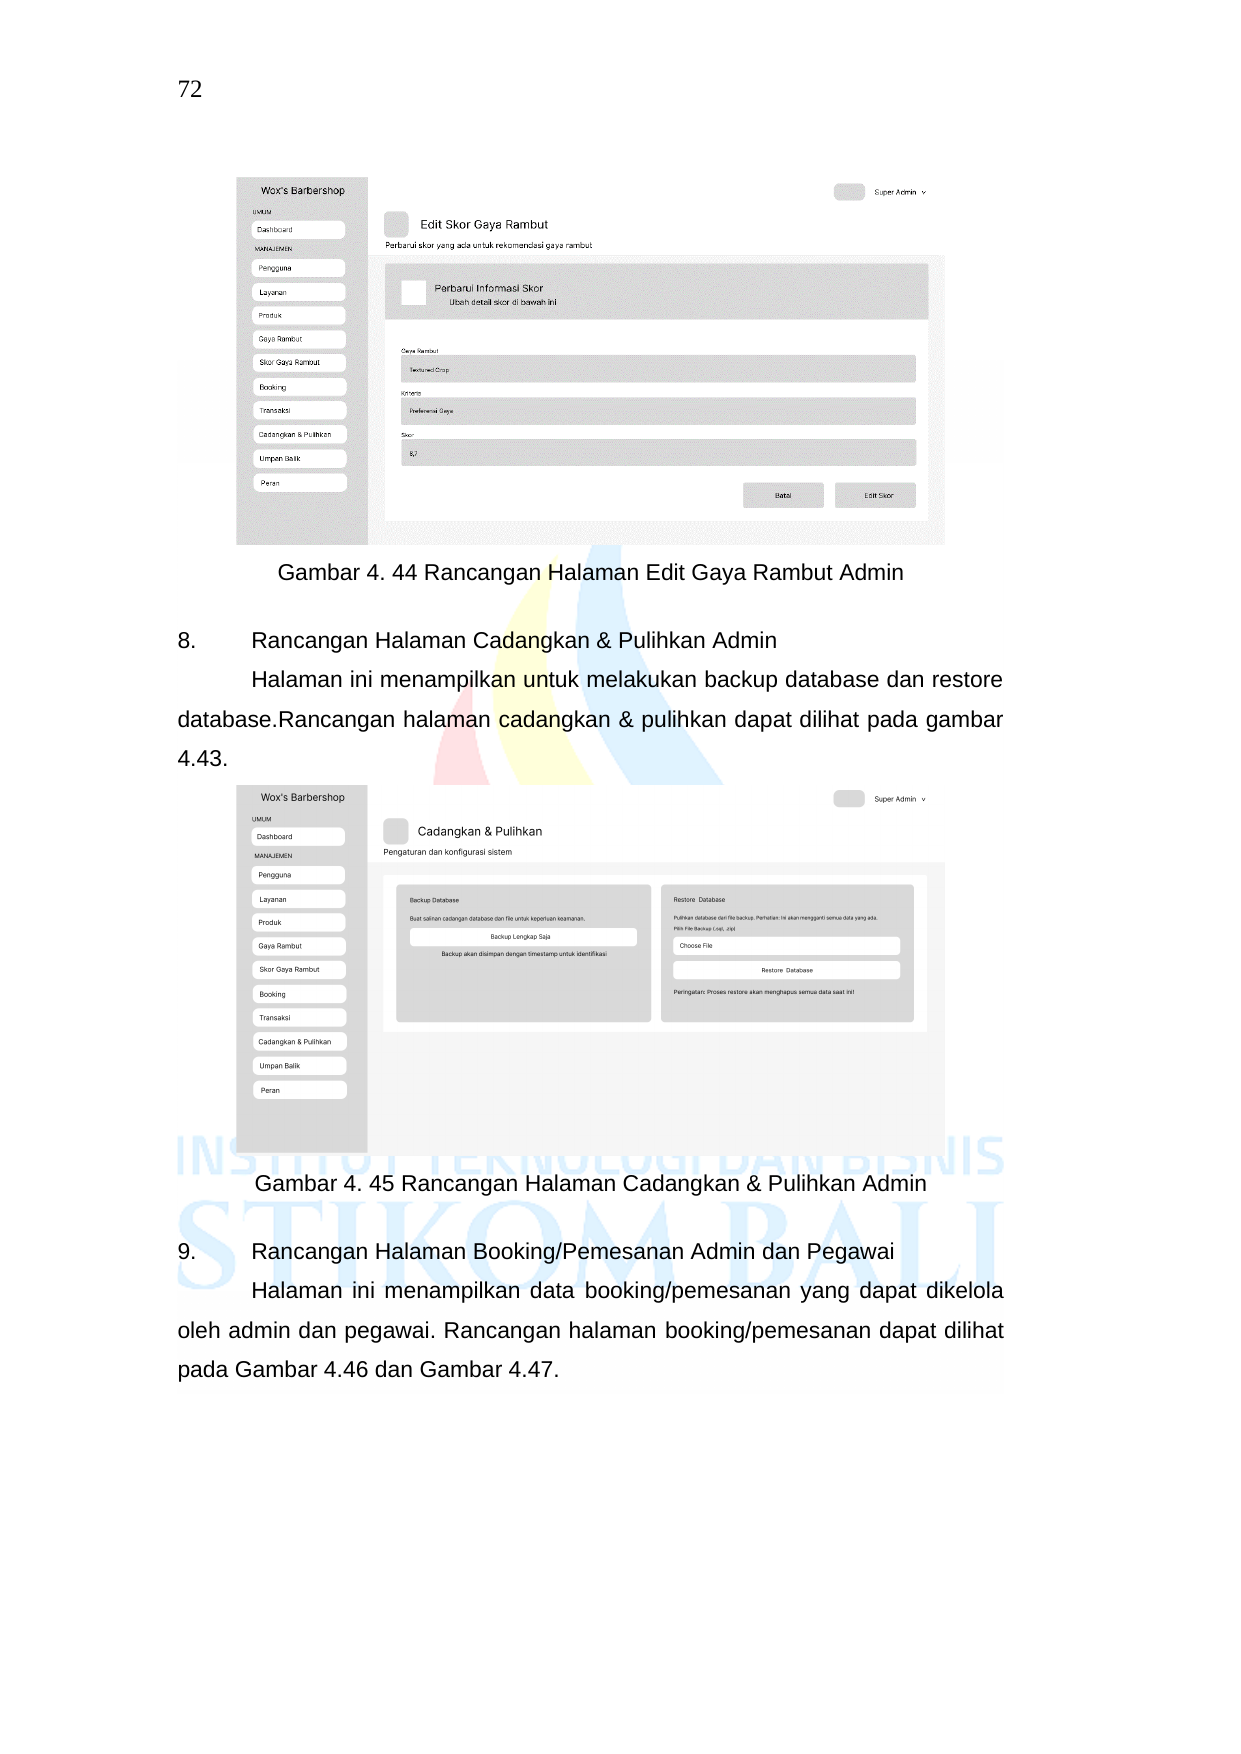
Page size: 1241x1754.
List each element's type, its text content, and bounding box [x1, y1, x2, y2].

text Halaman ini menampilkan untuk melakukan backup database dan restore database.Rancangan halaman cadangkan & pulihkan dapat dilihat pada gambar 4.43. [177, 666, 1004, 772]
text Gambar 4. 45 Rancangan Halaman Cadangkan & Pulihkan Admin [177, 1170, 1004, 1196]
list Rancangan Halaman Cadangkan & Pulihkan Admin [177, 627, 1004, 653]
picture [236, 177, 945, 545]
list Rancangan Halaman Booking/Pemesanan Admin dan Pegawai [177, 1238, 1004, 1264]
text Gambar 4. 44 Rancangan Halaman Edit Gaya Rambut Admin [177, 559, 1004, 585]
text Halaman ini menampilkan data booking/pemesanan yang dapat dikelola oleh admin dan pegawai. Rancangan halaman booking/pemesanan dapat dilihat pada Gambar 4.46 dan Gambar 4.47. [177, 1277, 1004, 1383]
picture [236, 785, 945, 1156]
